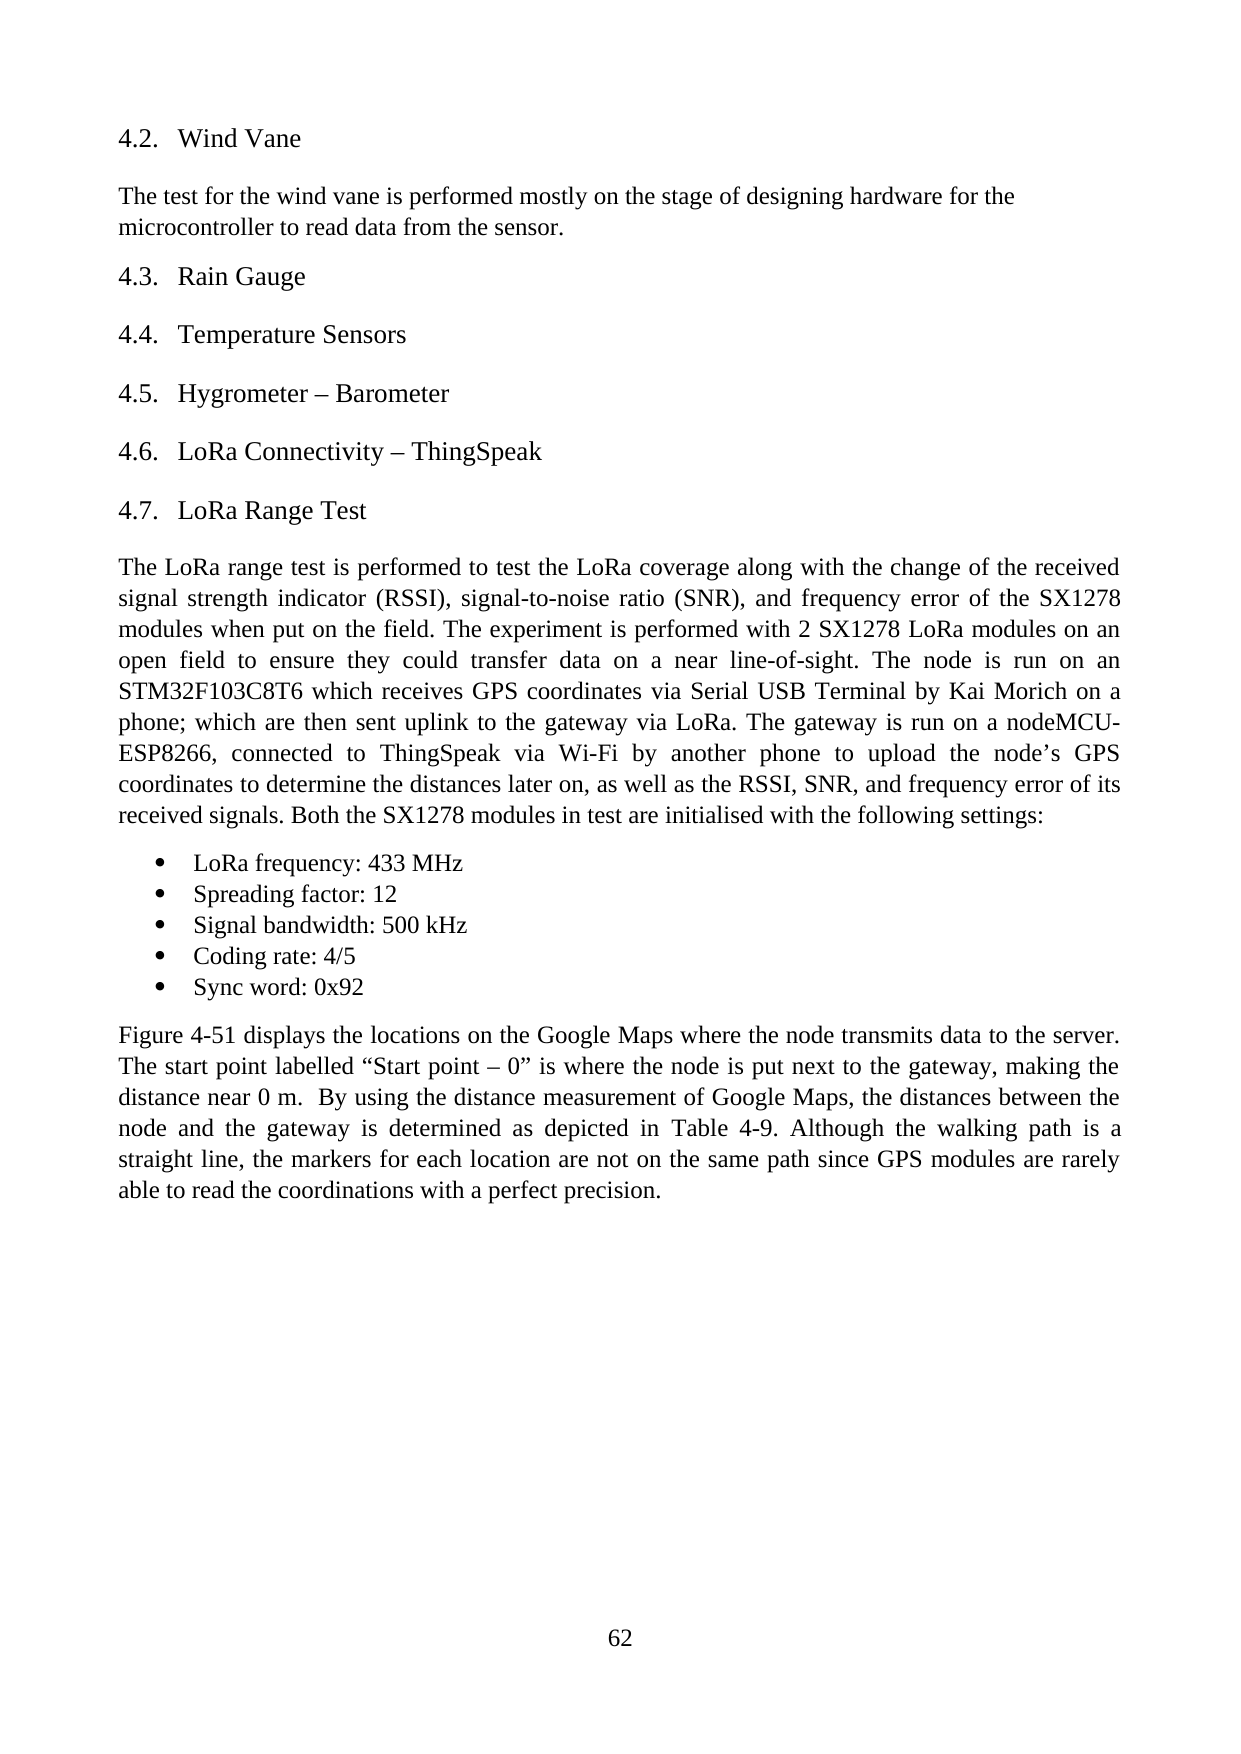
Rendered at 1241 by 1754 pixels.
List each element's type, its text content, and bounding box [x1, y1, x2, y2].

list LoRa frequency: 433 MHz [156, 848, 1122, 877]
subtitle Rain Gauge [118, 259, 1122, 291]
list Coding rate: 4/5 [156, 941, 1122, 970]
text The LoRa range test is performed to test the LoRa coverage along with the change of the received signal strength indicator (RSSI), signal-to-noise ratio (SNR), and frequency error of the SX1278 modules when put on the field. The experiment is performed with 2 SX1278 LoRa modules on an open field to ensure they could transfer data on a near line-of-sight. The node is run on an STM32F103C8T6 which receives GPS coordinates via Serial USB Terminal by Kai Morich on a phone; which are then sent uplink to the gateway via LoRa. The gateway is run on a nodeMCU-ESP8266, connected to ThingSpeak via Wi-Fi by another phone to upload the node’s GPS coordinates to determine the distances later on, as well as the RSSI, SNR, and frequency error of its received signals. Both the SX1278 modules in test are initialised with the following settings: [118, 552, 1122, 829]
subtitle LoRa Range Test [118, 494, 1122, 525]
subtitle Temperature Sensors [118, 318, 1122, 349]
text The test for the wind vane is performed mostly on the stage of designing hardware for the microcontroller to read data from the sensor. [118, 181, 1122, 241]
list Sync word: 0x92 [156, 972, 1122, 1001]
list Signal bandwidth: 500 kHz [156, 910, 1122, 939]
list Spreading factor: 12 [156, 879, 1122, 908]
subtitle Wind Vane [118, 122, 1122, 153]
subtitle LoRa Connectivity – ThingSpeak [118, 435, 1122, 466]
subtitle Hygrometer – Barometer [118, 377, 1122, 408]
